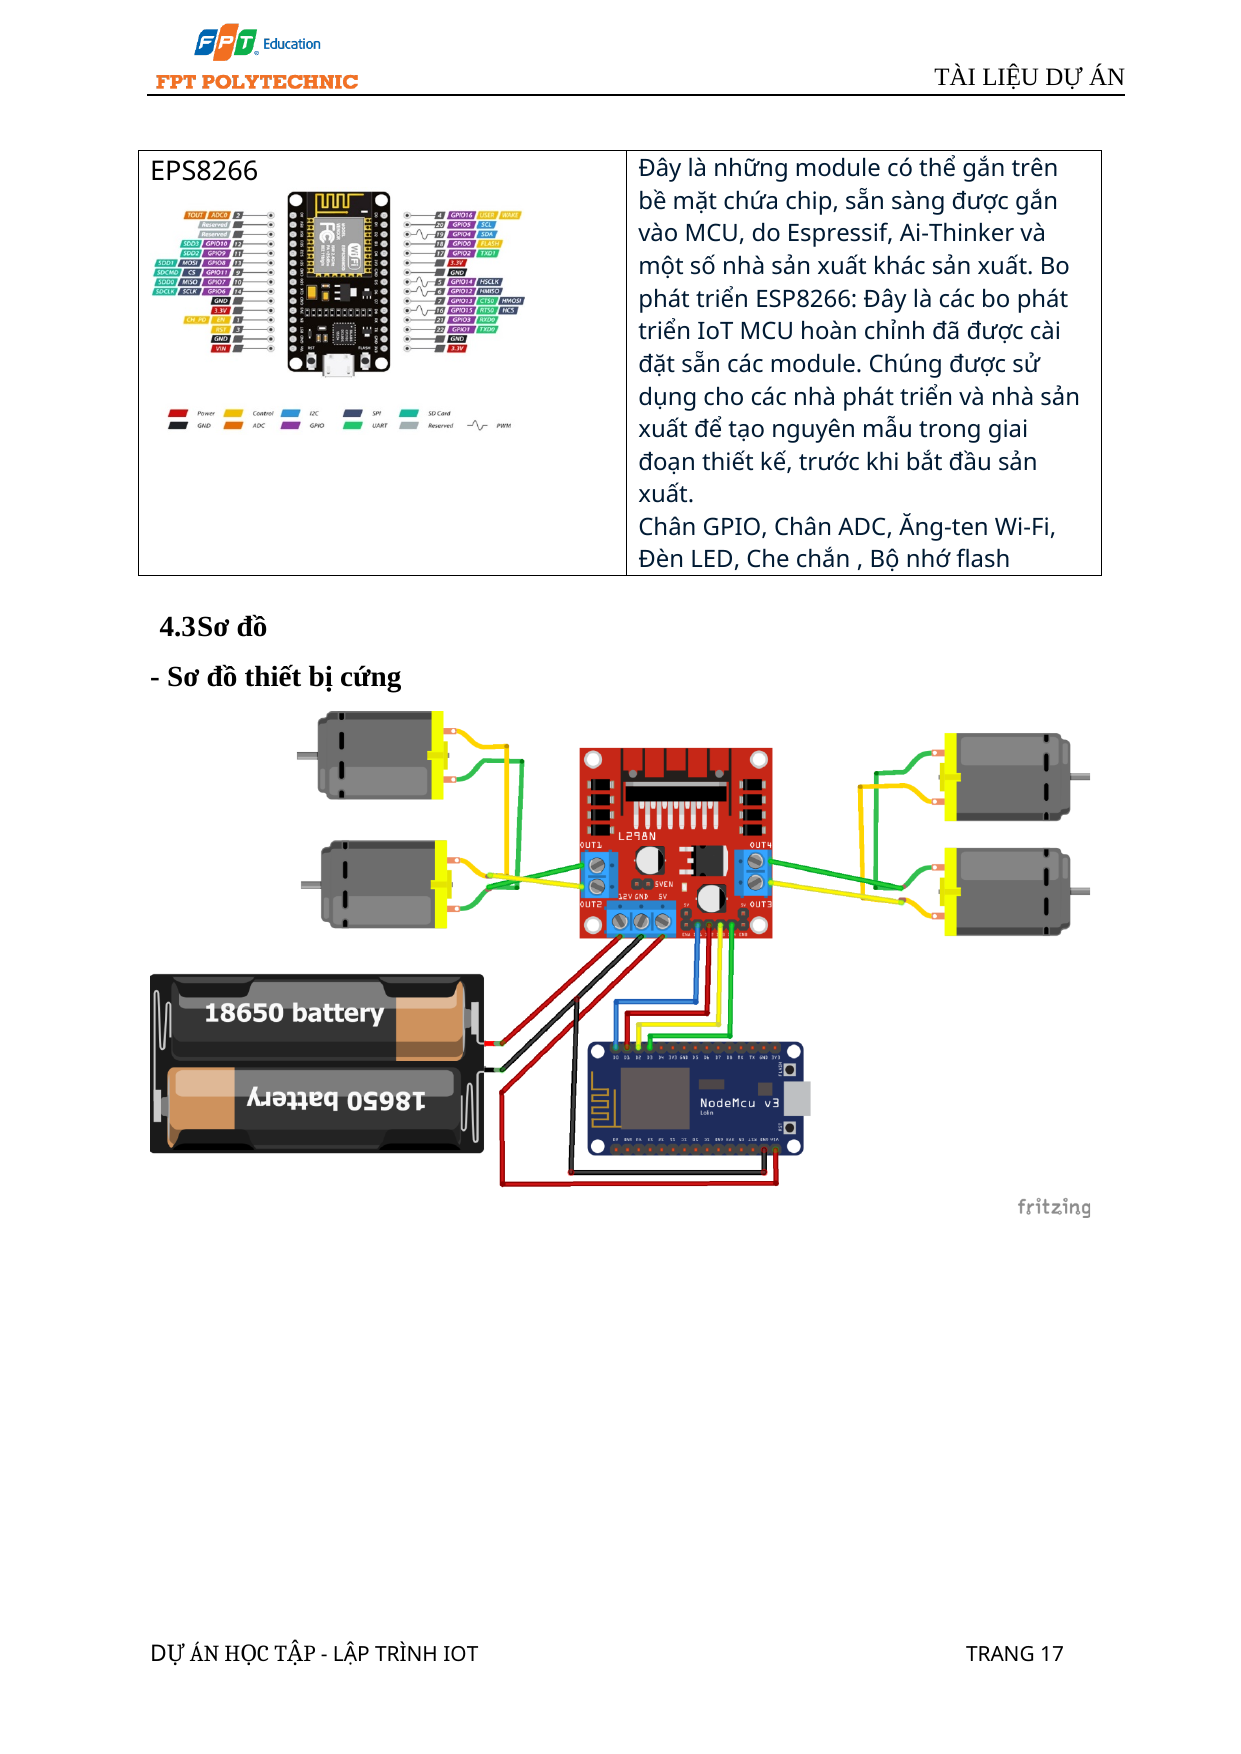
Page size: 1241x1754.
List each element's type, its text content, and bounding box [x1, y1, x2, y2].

picture [151, 19, 364, 94]
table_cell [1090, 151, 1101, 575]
text - Sơ đồ thiết bị cứng [150, 659, 1120, 693]
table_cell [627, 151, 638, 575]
table_cell EPS8266 [139, 151, 626, 575]
picture [150, 187, 525, 435]
subtitle Sơ đồ [159, 609, 1120, 642]
picture [150, 711, 1091, 1218]
